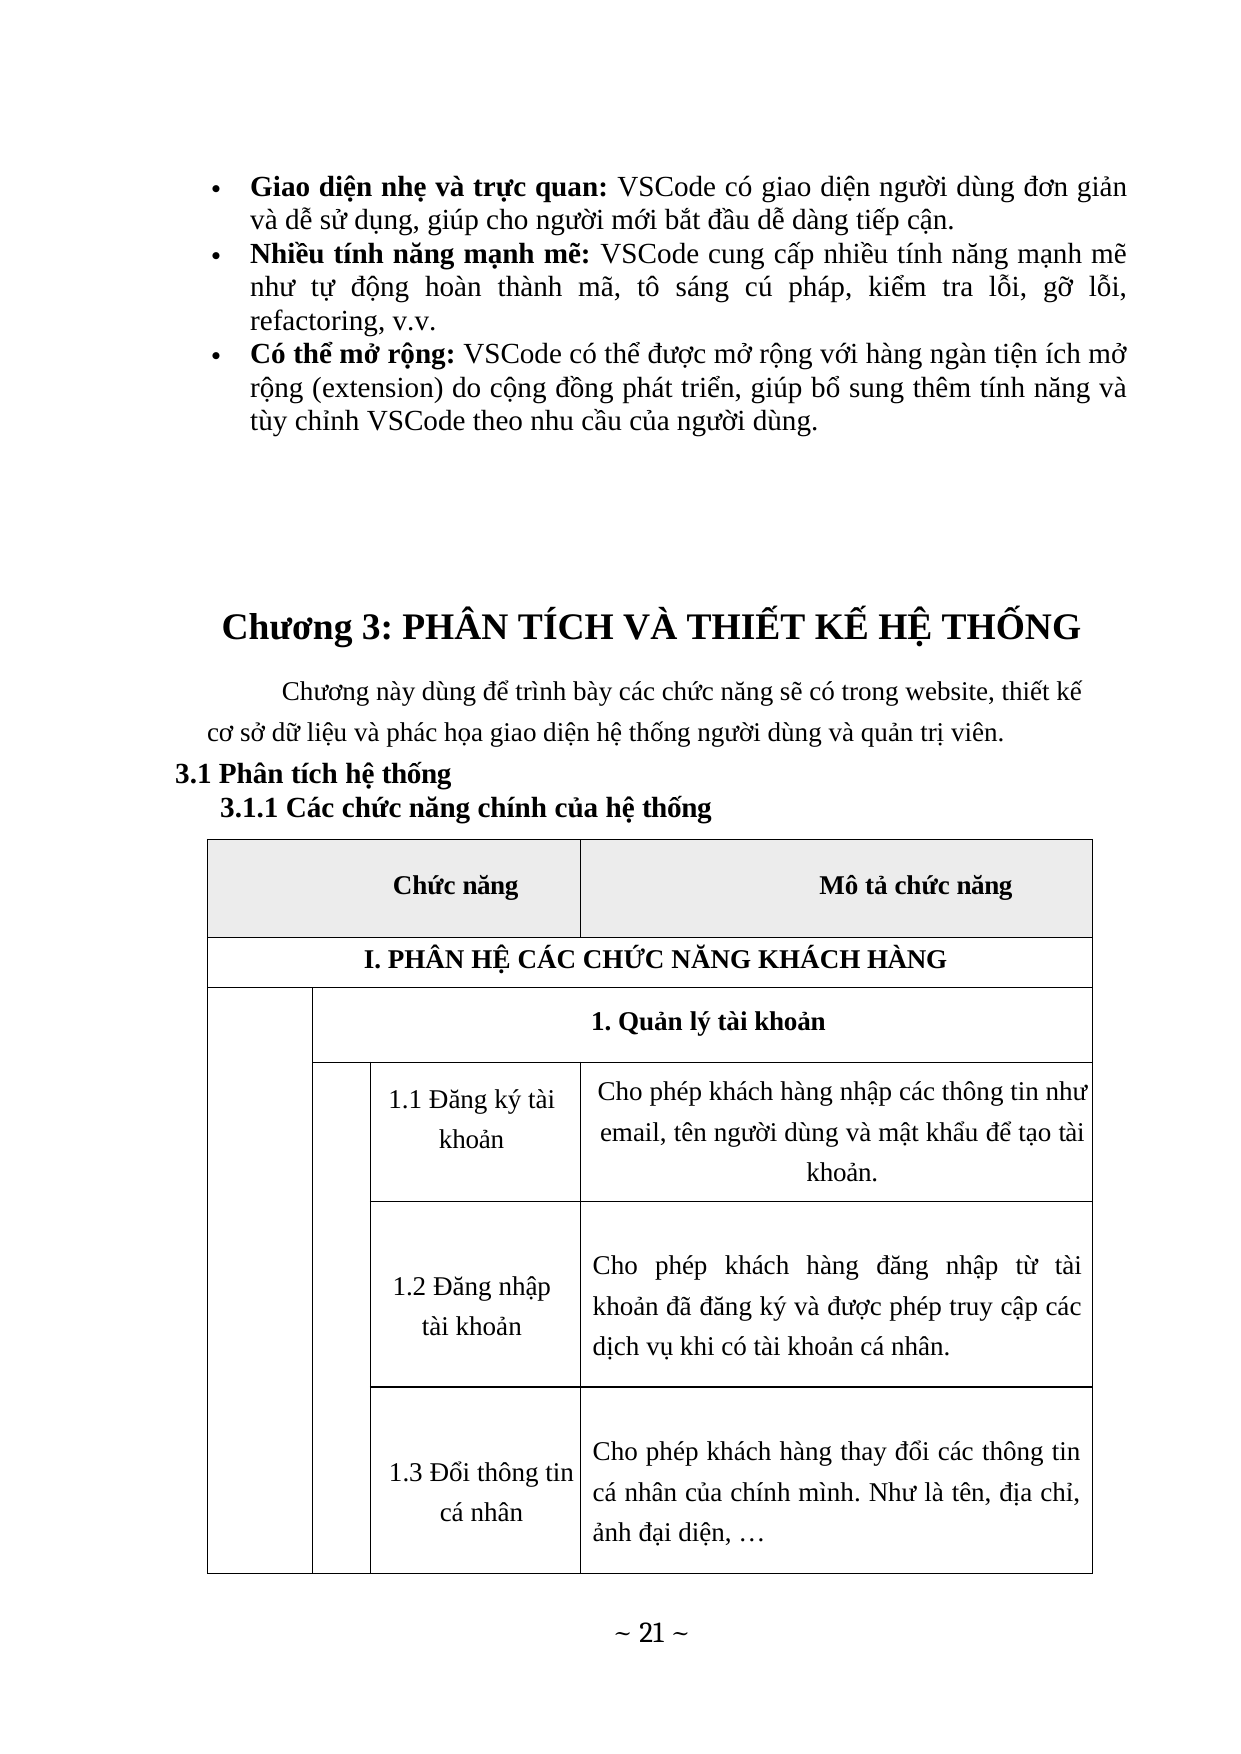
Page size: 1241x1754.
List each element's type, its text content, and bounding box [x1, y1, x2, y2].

table_header Chức năng [208, 840, 580, 937]
subtitle 3.1 Phân tích hệ thống [175, 756, 1128, 790]
table_cell I. PHÂN HỆ CÁC CHỨC NĂNG KHÁCH HÀNG [208, 938, 1092, 987]
text Chương này dùng để trình bày các chức năng sẽ có trong website, thiết kế cơ sở dữ liệu và phác họa giao diện hệ thống người dùng và quản trị viên. [207, 675, 1098, 747]
table_cell Cho phép khách hàng thay đổi các thông tin cá nhân của chính mình. Như là tên, địa chỉ, ảnh đại diện, … [581, 1388, 1092, 1572]
table_cell [313, 1063, 370, 1572]
table_header Mô tả chức năng [581, 840, 1092, 937]
table_cell Cho phép khách hàng đăng nhập từ tài khoản đã đăng ký và được phép truy cập các dịch vụ khi có tài khoản cá nhân. [581, 1202, 1092, 1386]
table_cell 1. Quản lý tài khoản [313, 988, 1092, 1062]
table_cell 1.1 Đăng ký tài khoản [371, 1063, 580, 1201]
table_cell 1.3 Đổi thông tin cá nhân [371, 1388, 580, 1572]
table_cell 1.2 Đăng nhập tài khoản [371, 1202, 580, 1386]
list Nhiều tính năng mạnh mẽ: VSCode cung cấp nhiều tính năng mạnh mẽ như tự động hoàn thành mã, tô sáng cú pháp, kiểm tra lỗi, gỡ lỗi, refactoring, v.v. [212, 236, 1128, 336]
list Giao diện nhẹ và trực quan: VSCode có giao diện người dùng đơn giản và dễ sử dụng, giúp cho người mới bắt đầu dễ dàng tiếp cận. [212, 169, 1128, 236]
list Có thể mở rộng: VSCode có thể được mở rộng với hàng ngàn tiện ích mở rộng (extension) do cộng đồng phát triển, giúp bổ sung thêm tính năng và tùy chỉnh VSCode theo nhu cầu của người dùng. [212, 336, 1128, 437]
table_cell Cho phép khách hàng nhập các thông tin như email, tên người dùng và mật khẩu để tạo tài khoản. [581, 1063, 1092, 1201]
subtitle 3.1.1 Các chức năng chính của hệ thống [175, 790, 1128, 823]
table_cell [208, 988, 312, 1572]
subtitle Chương 3: PHÂN TÍCH VÀ THIẾT KẾ HỆ THỐNG [175, 604, 1128, 647]
